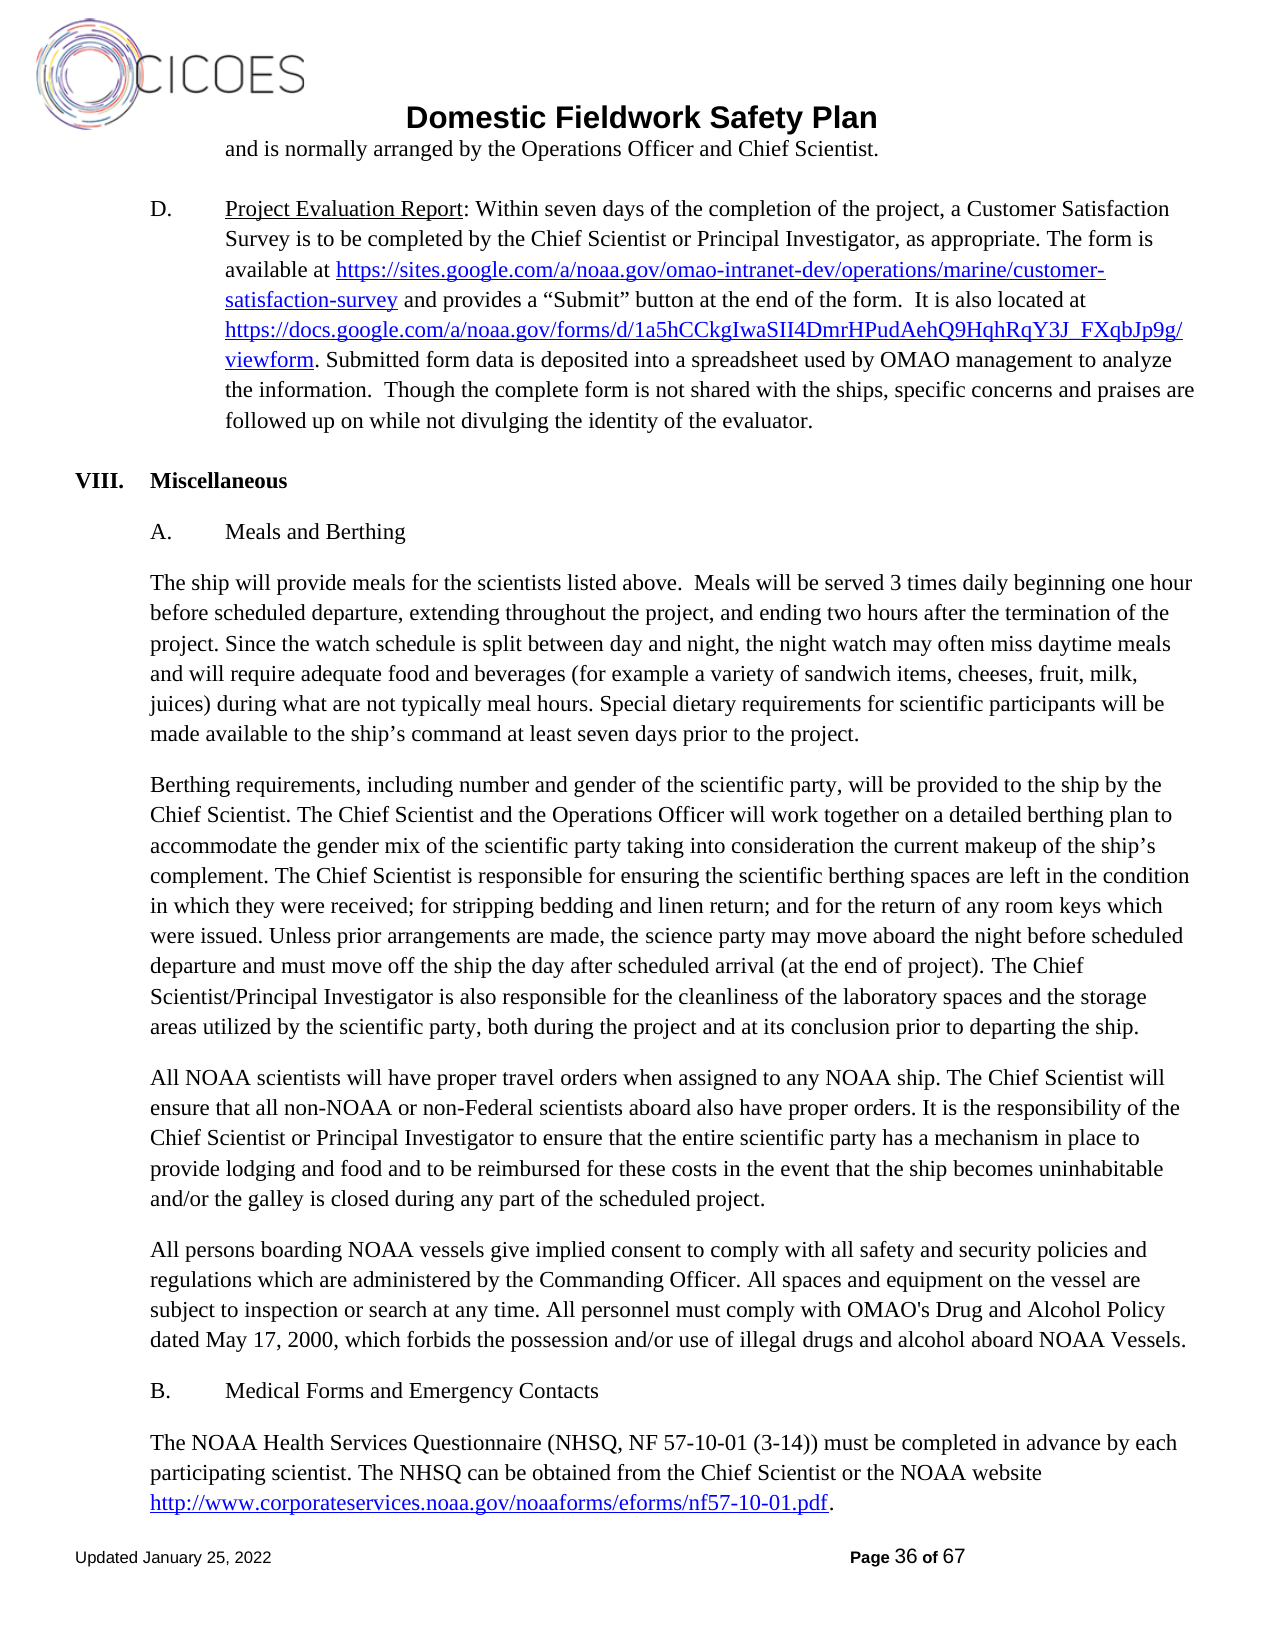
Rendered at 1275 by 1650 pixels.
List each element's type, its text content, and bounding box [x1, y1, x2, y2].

text The NOAA Health Services Questionnaire (NHSQ, NF 57-10-01 (3-14)) must be completed in advance by each participating scientist. The NHSQ can be obtained from the Chief Scientist or the NOAA website http://www.corporateservices.noaa.gov/noaaforms/eforms/nf57-10-01.pdf. [150, 1429, 1200, 1515]
text A. Meals and Berthing [75, 518, 1200, 544]
text Berthing requirements, including number and gender of the scientific party, will be provided to the ship by the Chief Scientist. The Chief Scientist and the Operations Officer will work together on a detailed berthing plan to accommodate the gender mix of the scientific party taking into consideration the current makeup of the ship’s complement. The Chief Scientist is responsible for ensuring the scientific berthing spaces are left in the condition in which they were received; for stripping bedding and linen return; and for the return of any room keys which were issued. Unless prior arrangements are made, the science party may move aboard the night before scheduled departure and must move off the ship the day after scheduled arrival (at the end of project). The Chief Scientist/Principal Investigator is also responsible for the cleanliness of the laboratory spaces and the storage areas utilized by the scientific party, both during the project and at its conclusion prior to departing the ship. [150, 771, 1200, 1039]
list Project Evaluation Report: Within seven days of the completion of the project, a Customer Satisfaction Survey is to be completed by the Chief Scientist or Principal Investigator, as appropriate. The form is available at https://sites.google.com/a/noaa.gov/omao-intranet-dev/operations/marine/customer-satisfaction-survey and provides a “Submit” button at the end of the form. It is also located at https://docs.google.com/a/noaa.gov/forms/d/1a5hCCkgIwaSII4DmrHPudAehQ9HqhRqY3J_FXqbJp9g/viewform. Submitted form data is deposited into a spreadsheet used by OMAO management to analyze the information. Though the complete form is not shared with the ships, specific concerns and praises are followed up on while not divulging the identity of the evaluator. [150, 195, 1200, 433]
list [150, 135, 1200, 161]
text The ship will provide meals for the scientists listed above. Meals will be served 3 times daily beginning one hour before scheduled departure, extending throughout the project, and ending two hours after the termination of the project. Since the watch schedule is split between day and night, the night watch may often miss daytime meals and will require adequate food and beverages (for example a variety of sandwich items, cheeses, fruit, milk, juices) during what are not typically meal hours. Special dietary requirements for scientific participants will be made available to the ship’s command at least seven days prior to the project. [150, 569, 1200, 747]
text All NOAA scientists will have proper travel orders when assigned to any NOAA ship. The Chief Scientist will ensure that all non-NOAA or non-Federal scientists aboard also have proper orders. It is the responsibility of the Chief Scientist or Principal Investigator to ensure that the entire scientific party has a mechanism in place to provide lodging and food and to be reimbursed for these costs in the event that the ship becomes uninhabitable and/or the galley is closed during any part of the scheduled project. [150, 1064, 1200, 1211]
text VIII. Miscellaneous [75, 467, 1200, 493]
picture [36, 18, 305, 130]
text All persons boarding NOAA vessels give implied consent to comply with all safety and security policies and regulations which are administered by the Commanding Officer. All spaces and equipment on the vessel are subject to inspection or search at any time. All personnel must comply with OMAO's Drug and Alcohol Policy dated May 17, 2000, which forbids the possession and/or use of illegal drugs and alcohol aboard NOAA Vessels. [150, 1236, 1200, 1353]
text B. Medical Forms and Emergency Contacts [75, 1378, 1200, 1404]
